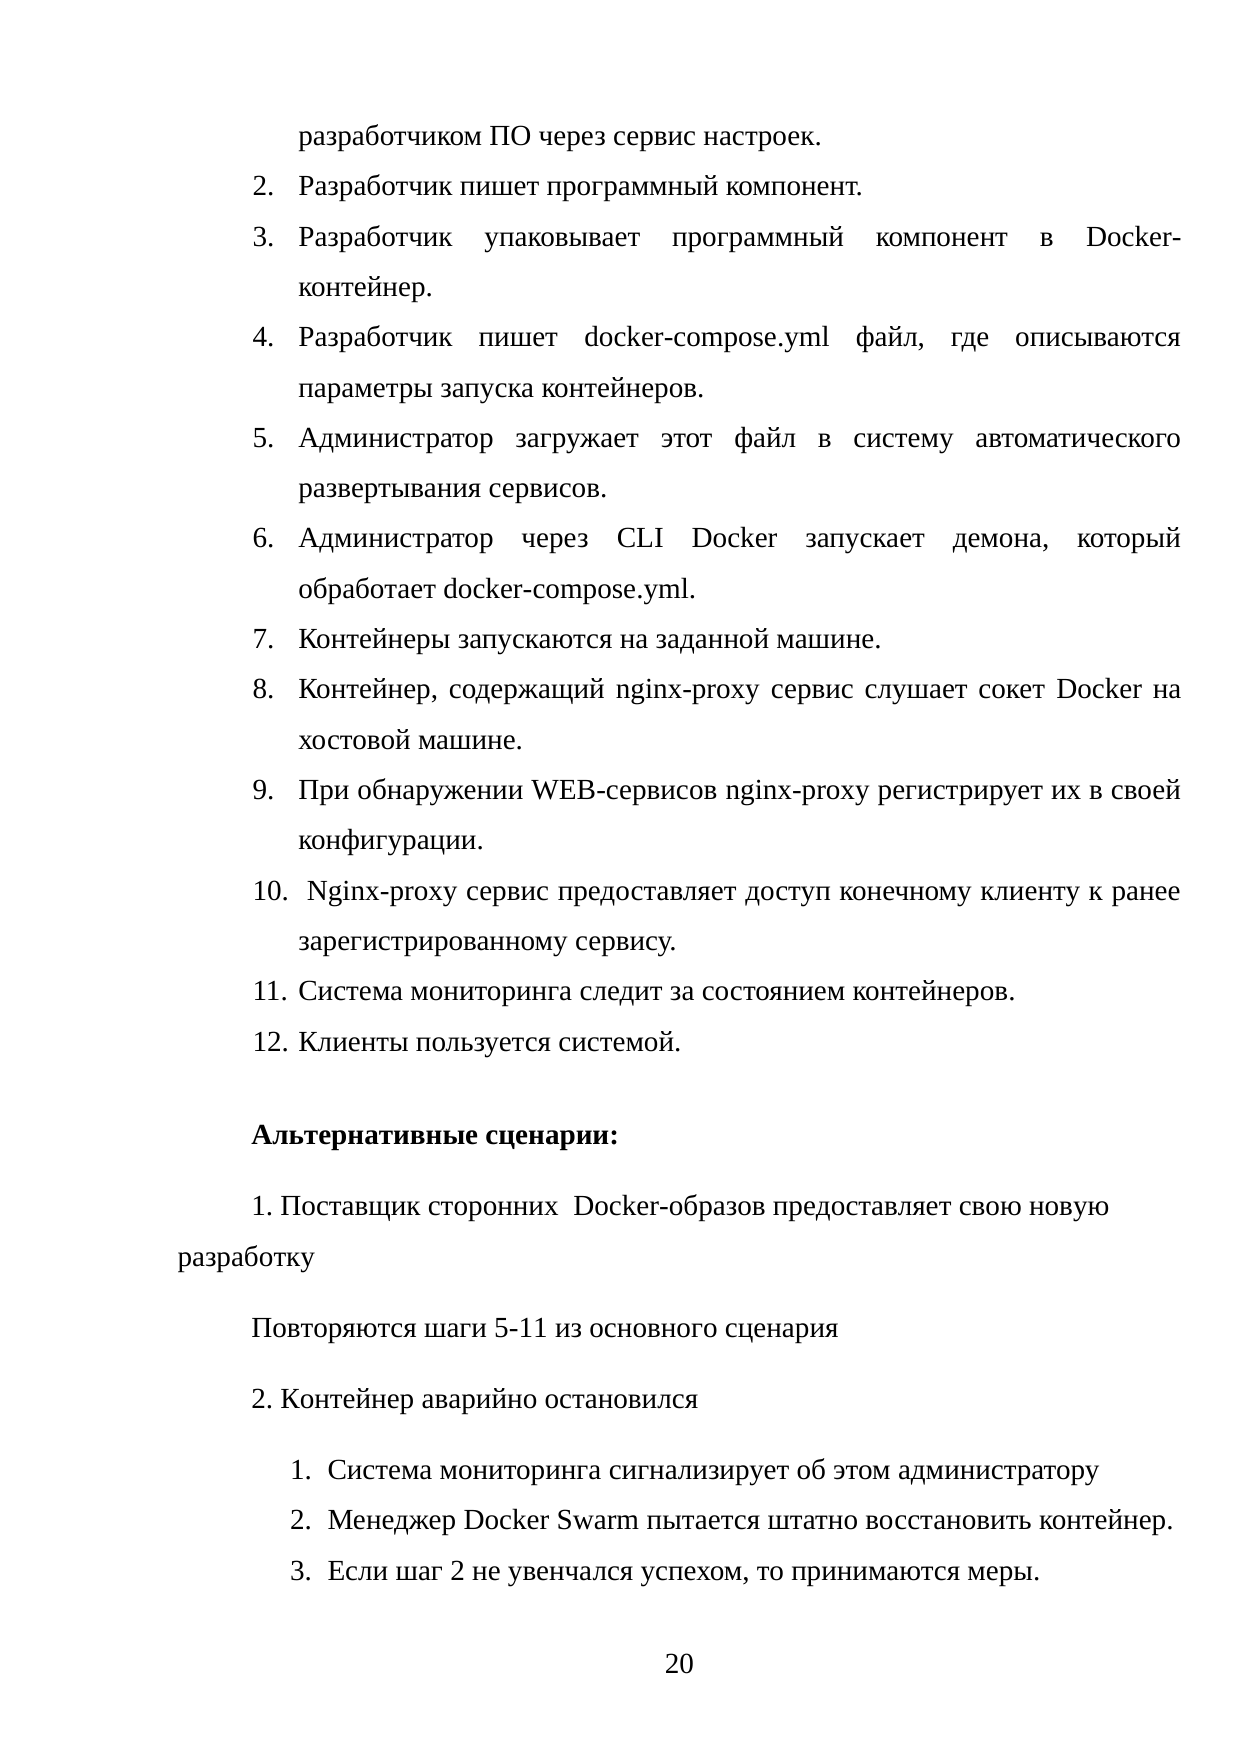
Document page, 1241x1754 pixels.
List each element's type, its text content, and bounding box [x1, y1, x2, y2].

list Система мониторинга следит за состоянием контейнеров. [252, 973, 1181, 1007]
text 1. Поставщик сторонних Docker-образов предоставляет свою новую разработку [177, 1188, 1181, 1272]
list Если шаг 2 не увенчался успехом, то принимаются меры. [290, 1553, 1181, 1586]
list Nginx-proxy сервис предоставляет доступ конечному клиенту к ранее зарегистрированному сервису. [252, 873, 1181, 957]
text Альтернативные сценарии: [177, 1117, 1181, 1151]
text 2. Контейнер аварийно остановился [177, 1381, 1181, 1414]
list Контейнеры запускаются на заданной машине. [252, 621, 1181, 655]
list Разработчик пишет docker-compose.yml файл, где описываются параметры запуска контейнеров. [252, 319, 1181, 403]
list Администратор через CLI Docker запускает демона, который обработает docker-compose.yml. [252, 521, 1181, 604]
list При обнаружении WEB-сервисов nginx-proxy регистрирует их в своей конфигурации. [252, 772, 1181, 856]
list Администратор загружает этот файл в систему автоматического развертывания сервисов. [252, 420, 1181, 504]
list Контейнер, содержащий nginx-proxy сервис слушает сокет Docker на хостовой машине. [252, 672, 1181, 755]
list Система мониторинга сигнализирует об этом администратору [290, 1452, 1181, 1486]
list Менеджер Docker Swarm пытается штатно восстановить контейнер. [290, 1502, 1181, 1536]
text Повторяются шаги 5-11 из основного сценария [177, 1310, 1181, 1343]
list Клиенты пользуется системой. [252, 1024, 1181, 1057]
list Разработчик пишет программный компонент. [252, 168, 1181, 202]
list Разработчик упаковывает программный компонент в Docker-контейнер. [252, 219, 1181, 303]
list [252, 118, 1181, 152]
